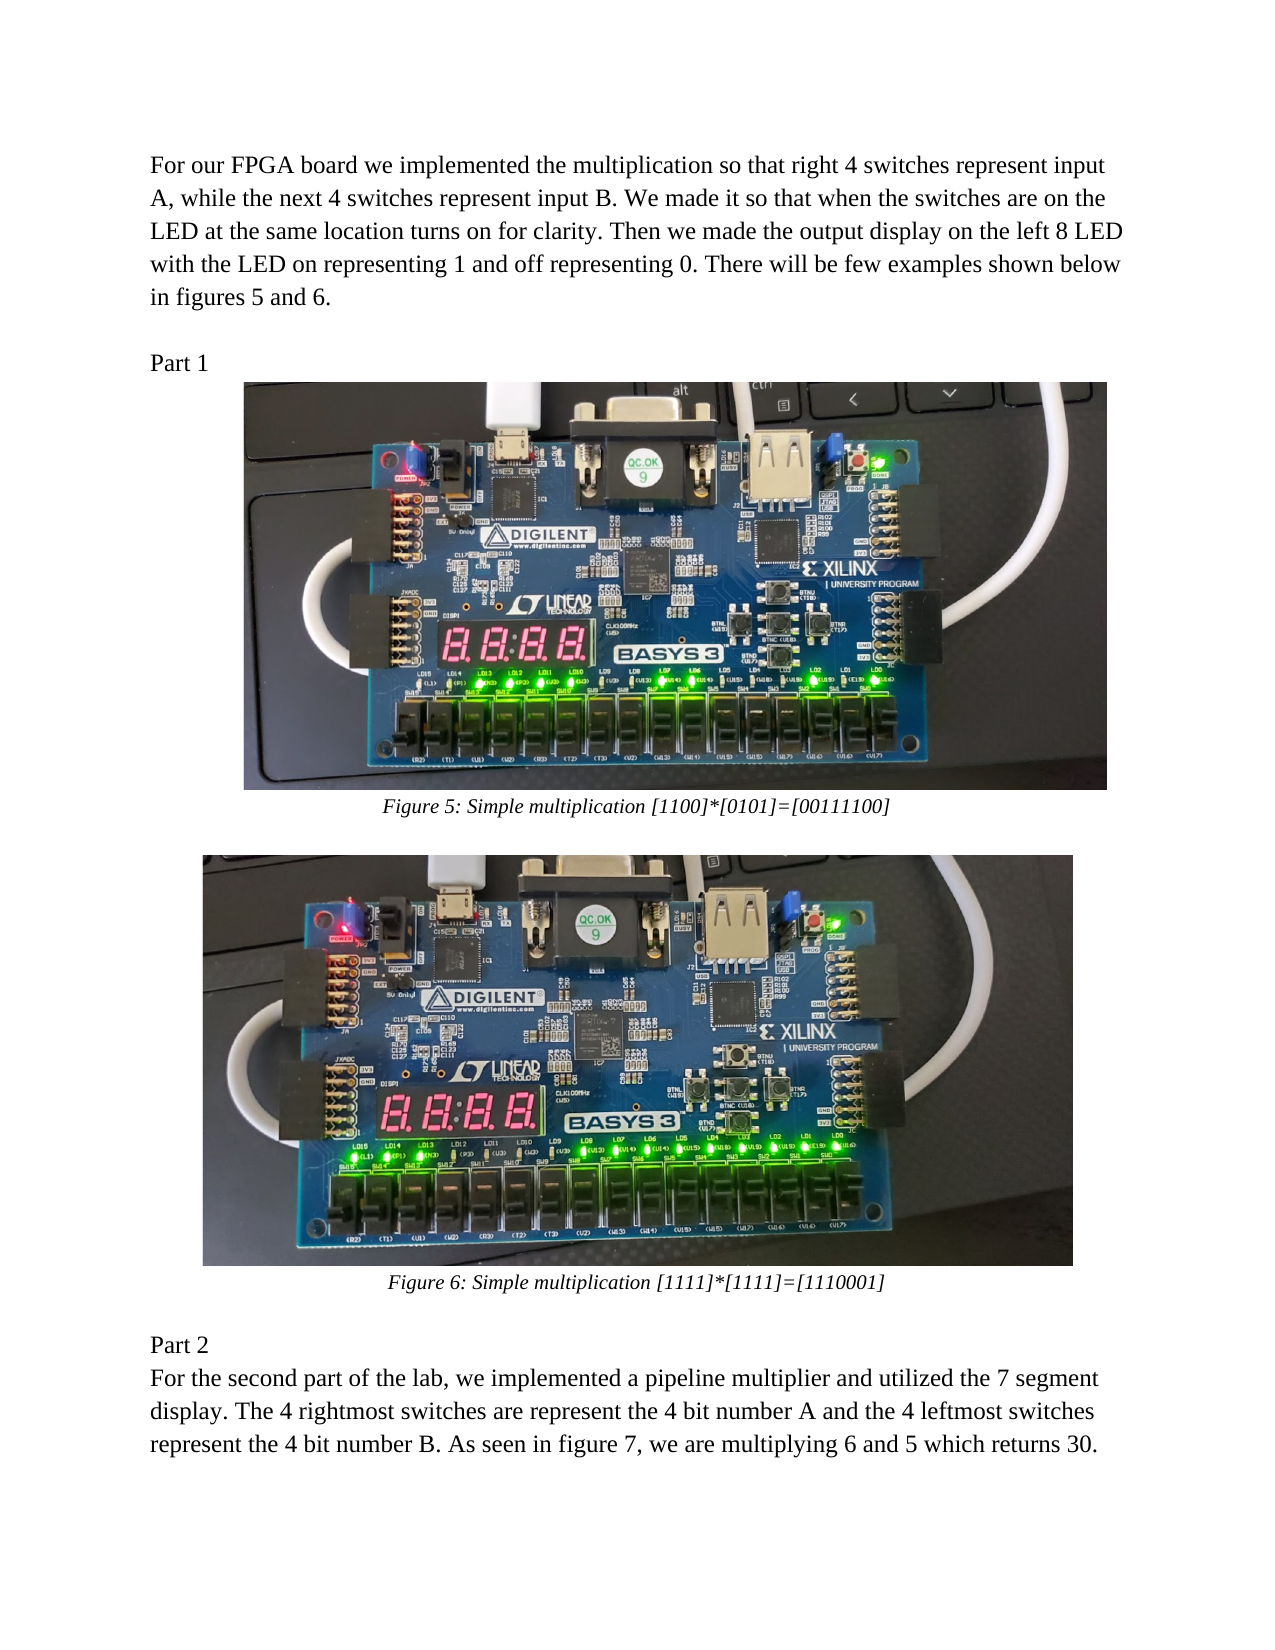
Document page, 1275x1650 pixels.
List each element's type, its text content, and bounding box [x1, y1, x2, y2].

picture [245, 382, 1106, 790]
text Part 2 [150, 1330, 1125, 1359]
picture [204, 855, 1072, 1266]
text Figure 5: Simple multiplication [1100]*[0101]=[00111100] [150, 794, 1125, 818]
text Part 1 [150, 348, 1125, 377]
text Figure 6: Simple multiplication [1111]*[1111]=[1110001] [150, 1269, 1125, 1294]
text For our FPGA board we implemented the multiplication so that right 4 switches represent input A, while the next 4 switches represent input B. We made it so that when the switches are on the LED at the same location turns on for clarity. Then we made the output display on the left 8 LED with the LED on representing 1 and off representing 0. There will be few examples shown below in figures 5 and 6. [150, 150, 1125, 311]
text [150, 1363, 1125, 1458]
